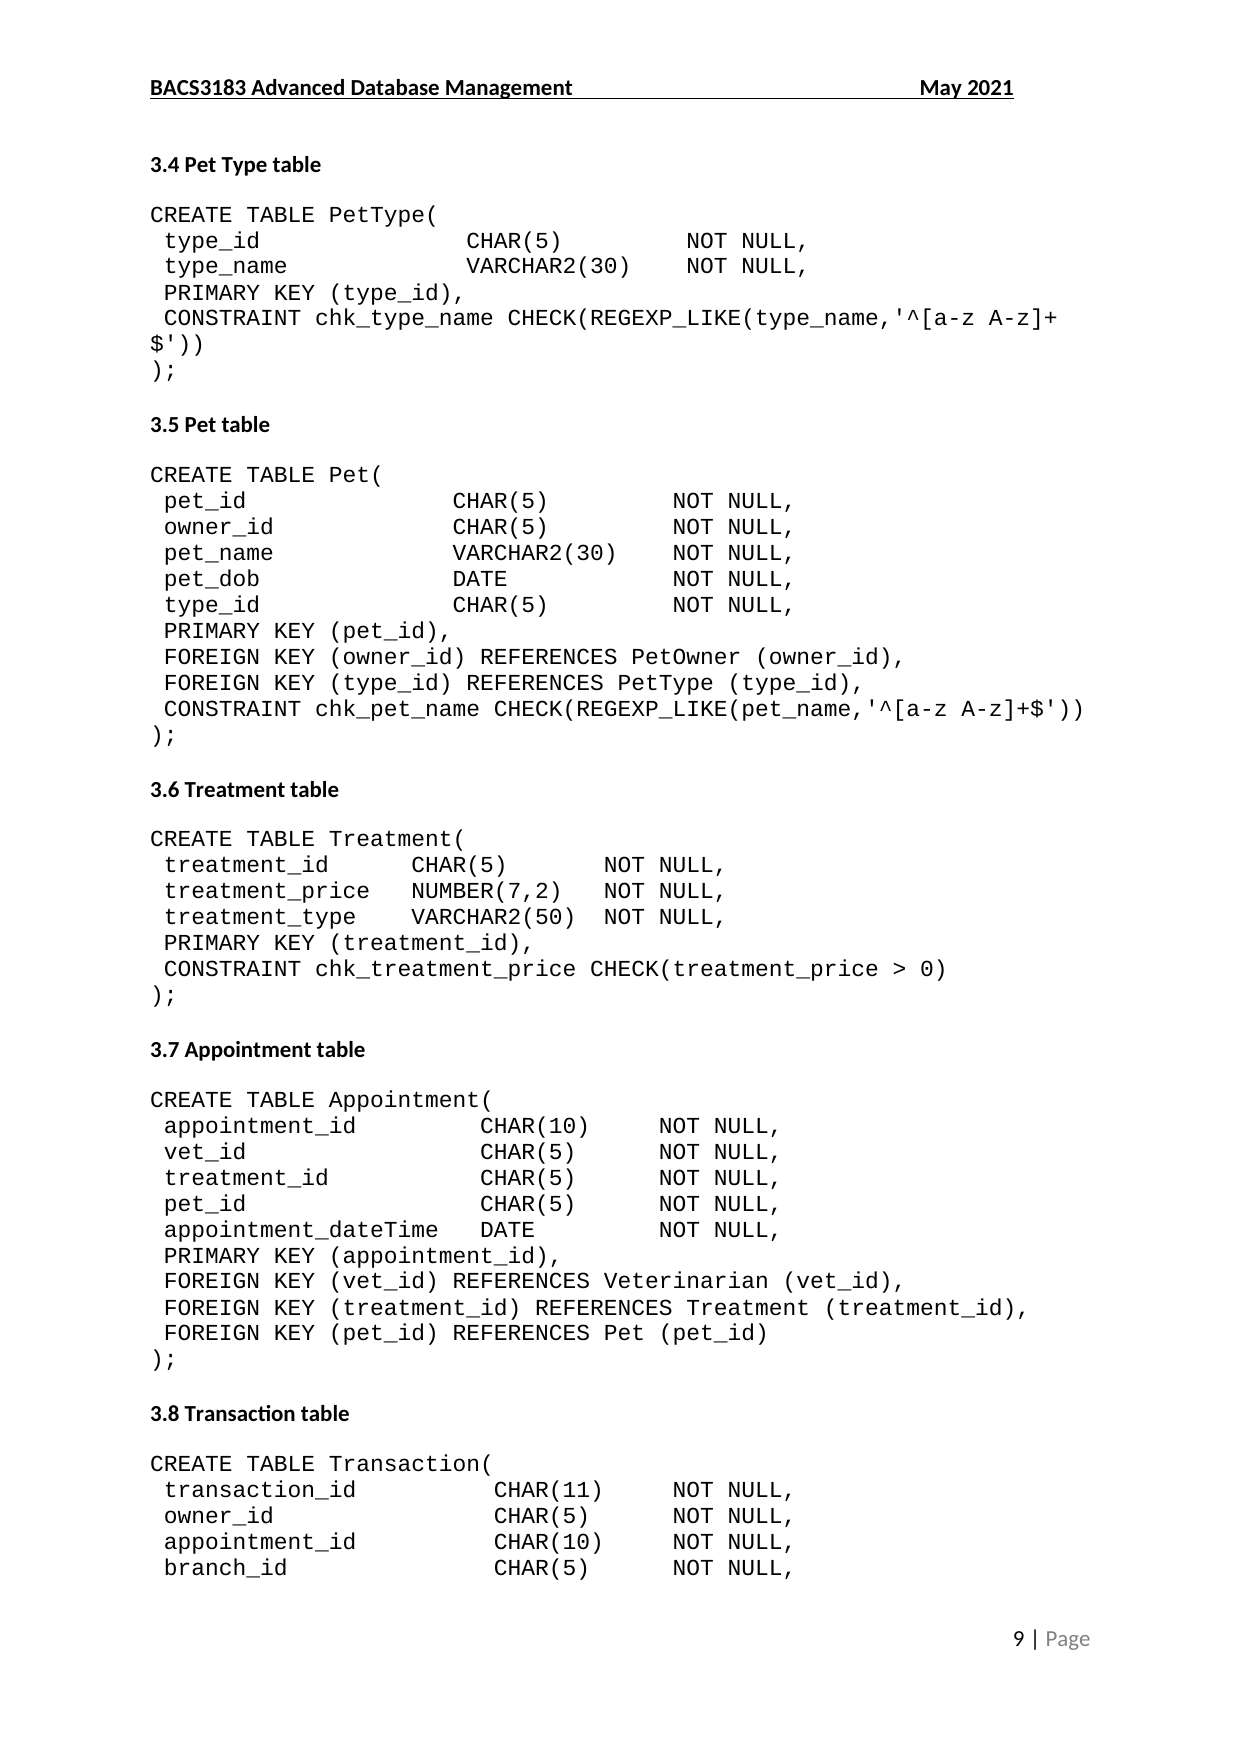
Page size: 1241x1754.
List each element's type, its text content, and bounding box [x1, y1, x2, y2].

text 3.5 Pet table [150, 411, 1090, 438]
text CREATE TABLE Appointment( [150, 1088, 1090, 1114]
text treatment_price NUMBER(7,2) NOT NULL, [150, 880, 1090, 906]
text PRIMARY KEY (treatment_id), [150, 932, 1090, 957]
text owner_id CHAR(5) NOT NULL, [150, 1504, 1090, 1530]
text pet_name VARCHAR2(30) NOT NULL, [150, 541, 1090, 567]
text treatment_id CHAR(5) NOT NULL, [150, 854, 1090, 880]
text PRIMARY KEY (type_id), [150, 281, 1090, 307]
text CREATE TABLE Pet( [150, 463, 1090, 489]
text PRIMARY KEY (pet_id), [150, 619, 1090, 645]
text FOREIGN KEY (pet_id) REFERENCES Pet (pet_id) [150, 1322, 1090, 1348]
text FOREIGN KEY (treatment_id) REFERENCES Treatment (treatment_id), [150, 1296, 1090, 1322]
text owner_id CHAR(5) NOT NULL, [150, 515, 1090, 541]
text treatment_id CHAR(5) NOT NULL, [150, 1166, 1090, 1192]
text CONSTRAINT chk_type_name CHECK(REGEXP_LIKE(type_name,'^[a-z A-z]+$')) [150, 307, 1090, 359]
text pet_id CHAR(5) NOT NULL, [150, 1192, 1090, 1218]
text pet_id CHAR(5) NOT NULL, [150, 489, 1090, 515]
text treatment_type VARCHAR2(50) NOT NULL, [150, 906, 1090, 932]
text transaction_id CHAR(11) NOT NULL, [150, 1478, 1090, 1504]
text 3.8 Transaction table [150, 1399, 1090, 1428]
text branch_id CHAR(5) NOT NULL, [150, 1556, 1090, 1582]
text CONSTRAINT chk_treatment_price CHECK(treatment_price > 0) [150, 957, 1090, 983]
text FOREIGN KEY (type_id) REFERENCES PetType (type_id), [150, 671, 1090, 697]
text PRIMARY KEY (appointment_id), [150, 1244, 1090, 1270]
text CREATE TABLE Transaction( [150, 1453, 1090, 1478]
text ); [150, 983, 1090, 1009]
text appointment_dateTime DATE NOT NULL, [150, 1218, 1090, 1244]
text appointment_id CHAR(10) NOT NULL, [150, 1114, 1090, 1140]
text type_id CHAR(5) NOT NULL, [150, 229, 1090, 255]
text CREATE TABLE PetType( [150, 203, 1090, 229]
text 3.7 Appointment table [150, 1035, 1090, 1063]
text FOREIGN KEY (vet_id) REFERENCES Veterinarian (vet_id), [150, 1270, 1090, 1296]
text appointment_id CHAR(10) NOT NULL, [150, 1530, 1090, 1556]
text vet_id CHAR(5) NOT NULL, [150, 1140, 1090, 1166]
text CREATE TABLE Treatment( [150, 828, 1090, 854]
text ); [150, 1348, 1090, 1374]
text 3.4 Pet Type table [150, 150, 1090, 178]
text 3.6 Treatment table [150, 775, 1090, 803]
text CONSTRAINT chk_pet_name CHECK(REGEXP_LIKE(pet_name,'^[a-z A-z]+$')) [150, 697, 1090, 723]
text pet_dob DATE NOT NULL, [150, 567, 1090, 593]
text FOREIGN KEY (owner_id) REFERENCES PetOwner (owner_id), [150, 645, 1090, 671]
text ); [150, 359, 1090, 384]
text ); [150, 723, 1090, 749]
text type_id CHAR(5) NOT NULL, [150, 593, 1090, 619]
text type_name VARCHAR2(30) NOT NULL, [150, 255, 1090, 281]
